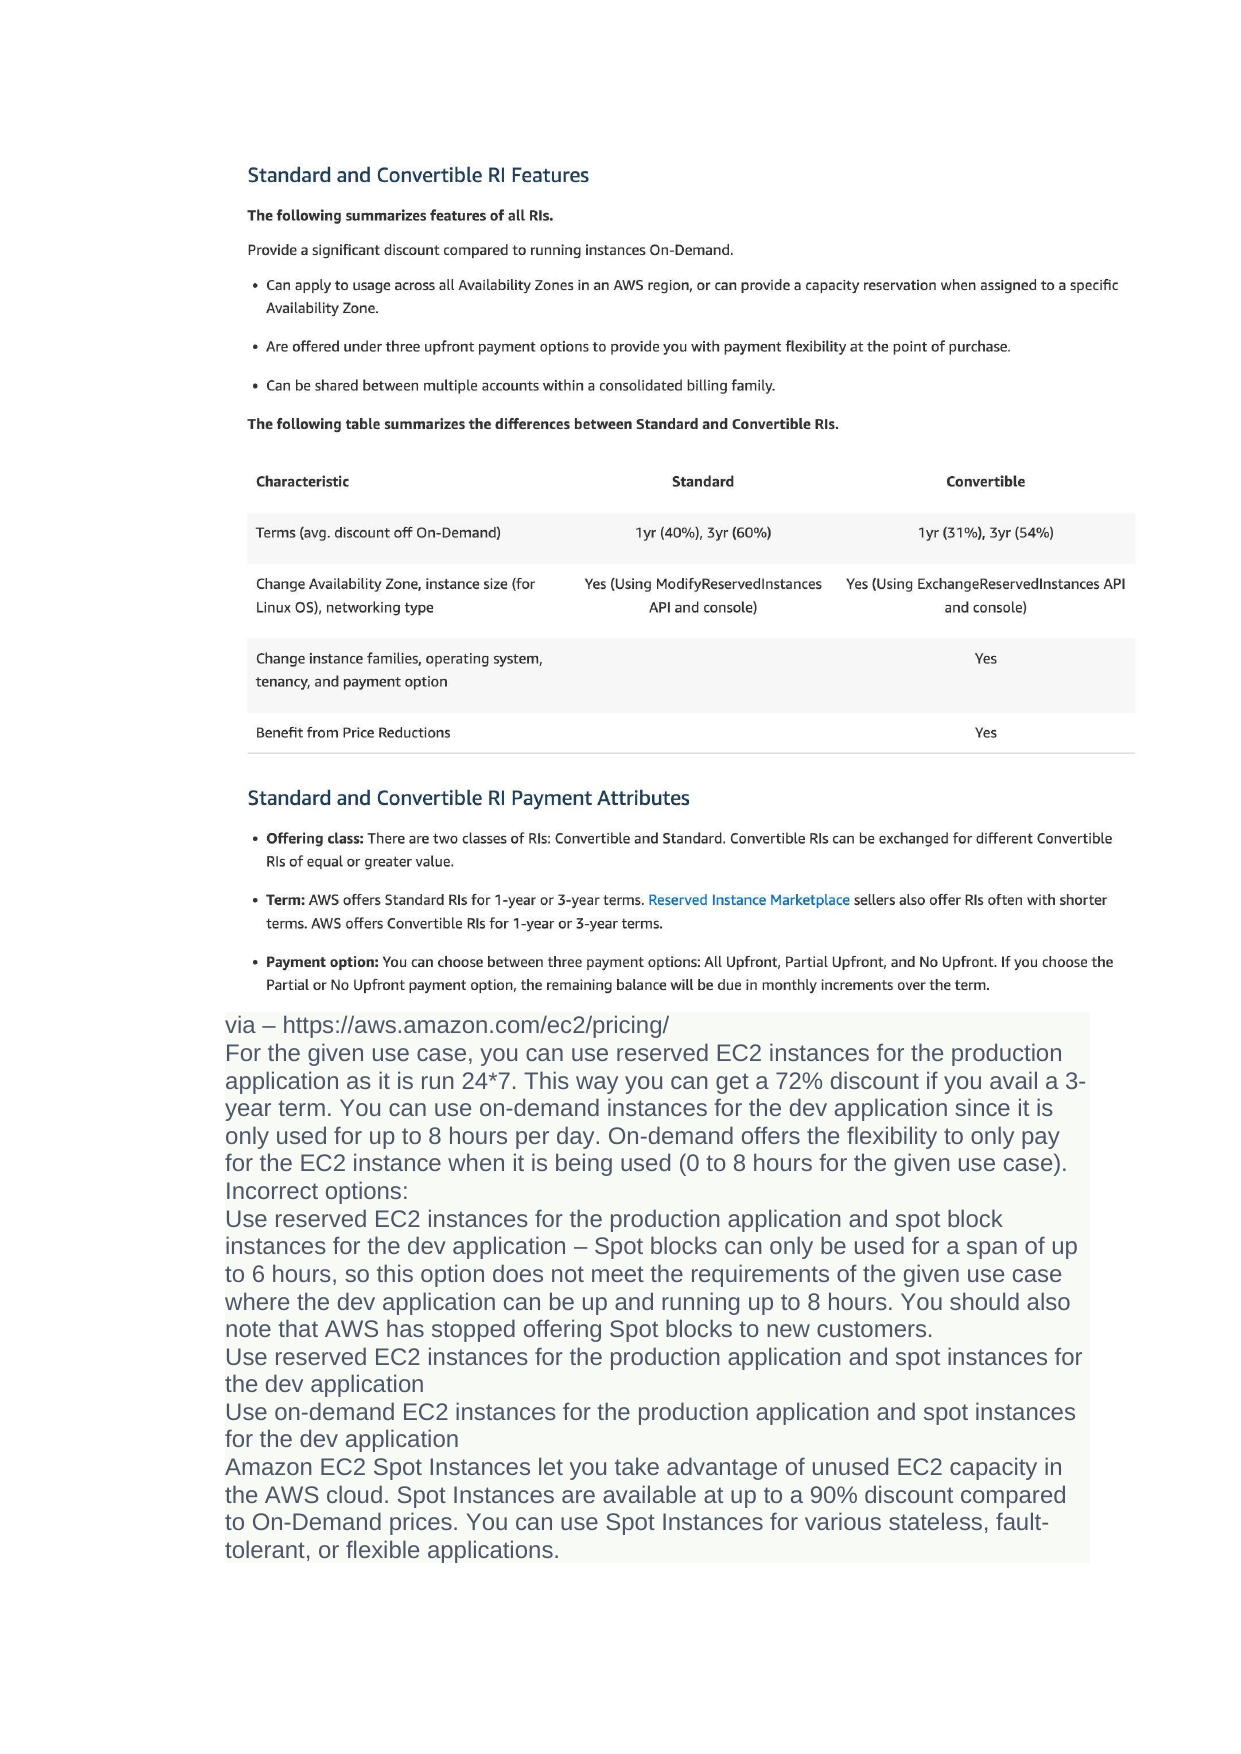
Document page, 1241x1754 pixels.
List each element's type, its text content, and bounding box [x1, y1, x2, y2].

picture [225, 150, 1166, 1012]
text via – https://aws.amazon.com/ec2/pricing/ For the given use case, you can use reserved EC2 instances for the production application as it is run 24*7. This way you can get a 72% discount if you avail a 3-year term. You can use on-demand instances for the dev application since it is only used for up to 8 hours per day. On-demand offers the flexibility to only pay for the EC2 instance when it is being used (0 to 8 hours for the given use case). Incorrect options: Use reserved EC2 instances for the production application and spot block instances for the dev application – Spot blocks can only be used for a span of up to 6 hours, so this option does not meet the requirements of the given use case where the dev application can be up and running up to 8 hours. You should also note that AWS has stopped offering Spot blocks to new customers. Use reserved EC2 instances for the production application and spot instances for the dev application Use on-demand EC2 instances for the production application and spot instances for the dev application Amazon EC2 Spot Instances let you take advantage of unused EC2 capacity in the AWS cloud. Spot Instances are available at up to a 90% discount compared to On-Demand prices. You can use Spot Instances for various stateless, fault-tolerant, or flexible applications. [225, 1012, 1090, 1563]
